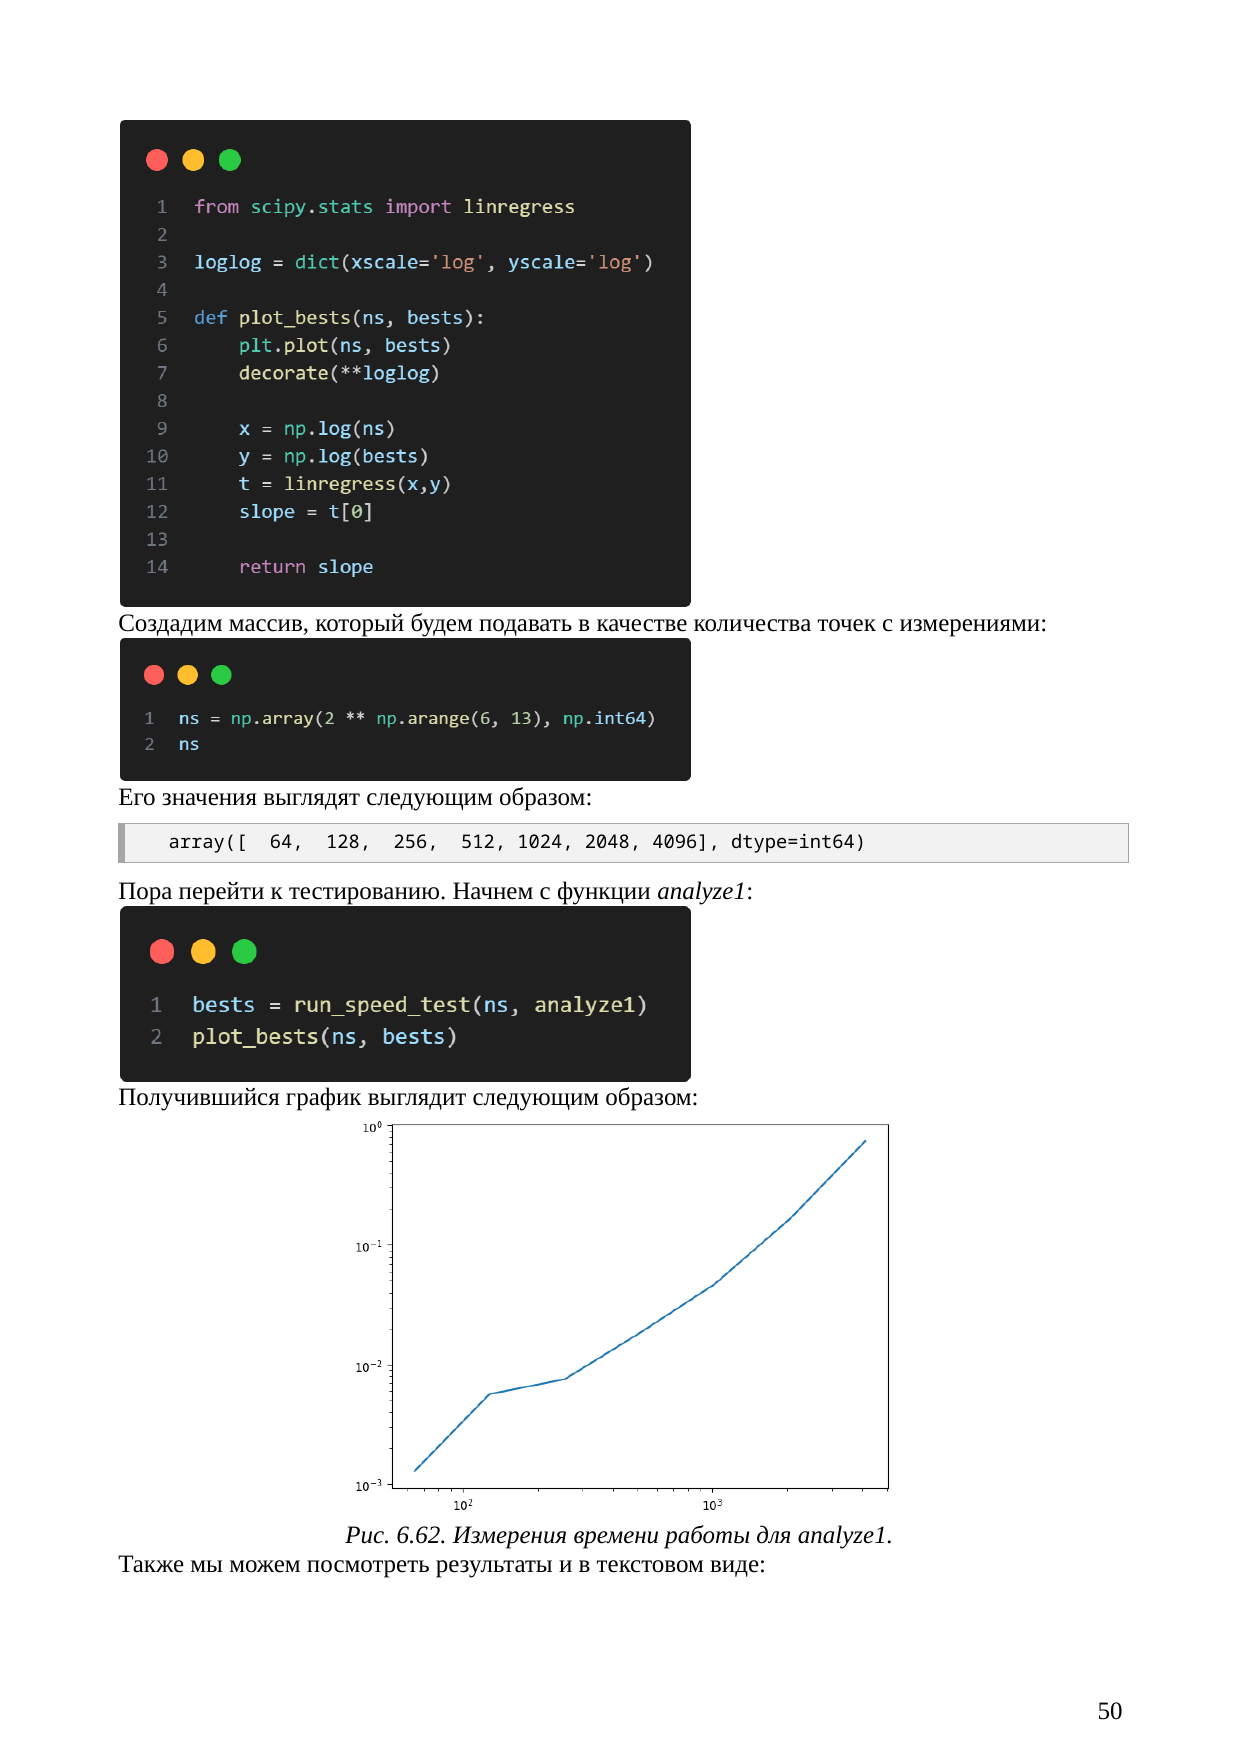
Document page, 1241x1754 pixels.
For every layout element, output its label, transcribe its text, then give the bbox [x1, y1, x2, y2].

picture [118, 904, 692, 1083]
picture [345, 1111, 895, 1521]
text Создадим массив, который будем подавать в качестве количества точек с измерениями: [118, 608, 1122, 636]
picture [118, 636, 692, 782]
picture [118, 118, 692, 608]
text Его значения выглядят следующим образом: [118, 782, 1122, 811]
text Получившийся график выглядит следующим образом: [118, 1082, 1122, 1111]
text Пора перейти к тестированию. Начнем с функции analyze1: [118, 876, 1122, 904]
text Также мы можем посмотреть результаты и в текстовом виде: [118, 1549, 1122, 1578]
list array([ 64, 128, 256, 512, 1024, 2048, 4096], dtype=int64) [125, 824, 1128, 862]
